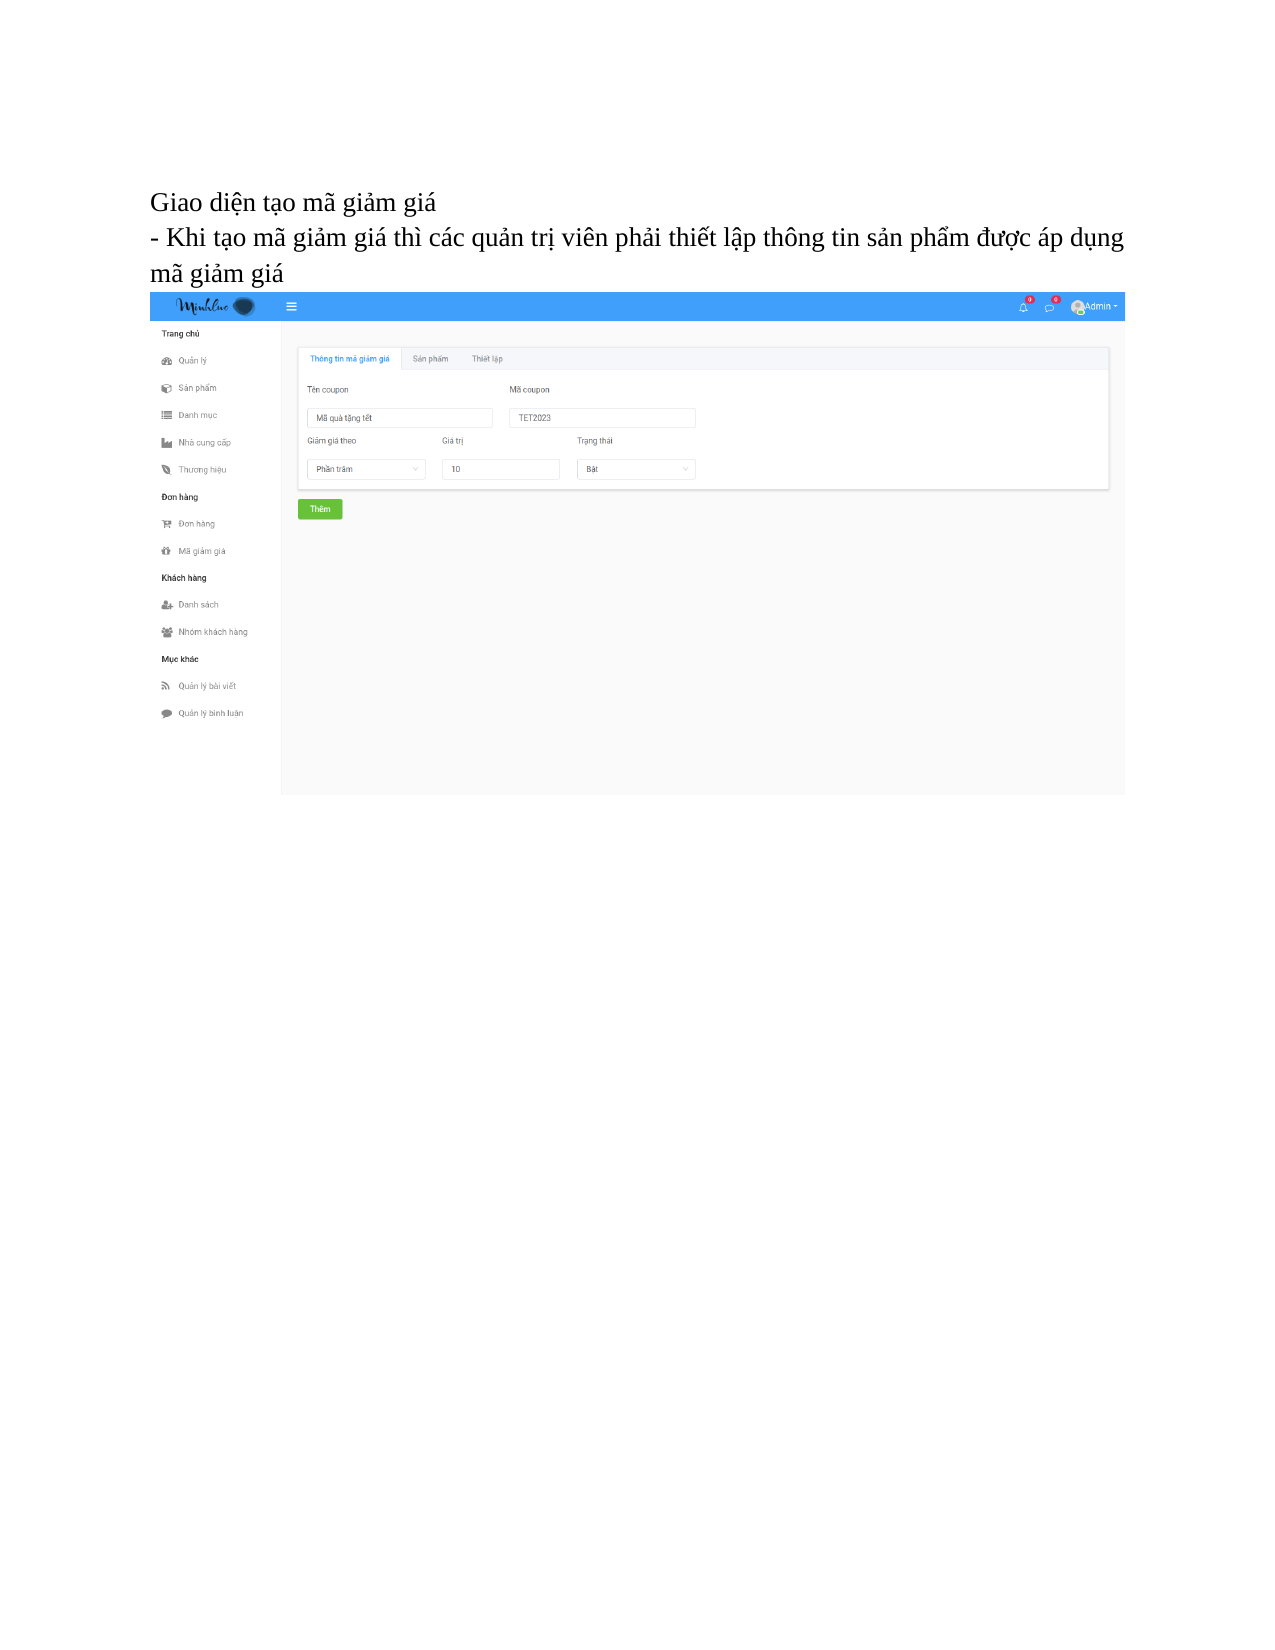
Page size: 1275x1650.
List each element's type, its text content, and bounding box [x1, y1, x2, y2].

picture [150, 292, 1125, 795]
text - Khi tạo mã giảm giá thì các quản trị viên phải thiết lập thông tin sản phẩm được áp dụng mã giảm giá [150, 221, 1125, 292]
text Giao diện tạo mã giảm giá [150, 186, 1125, 217]
